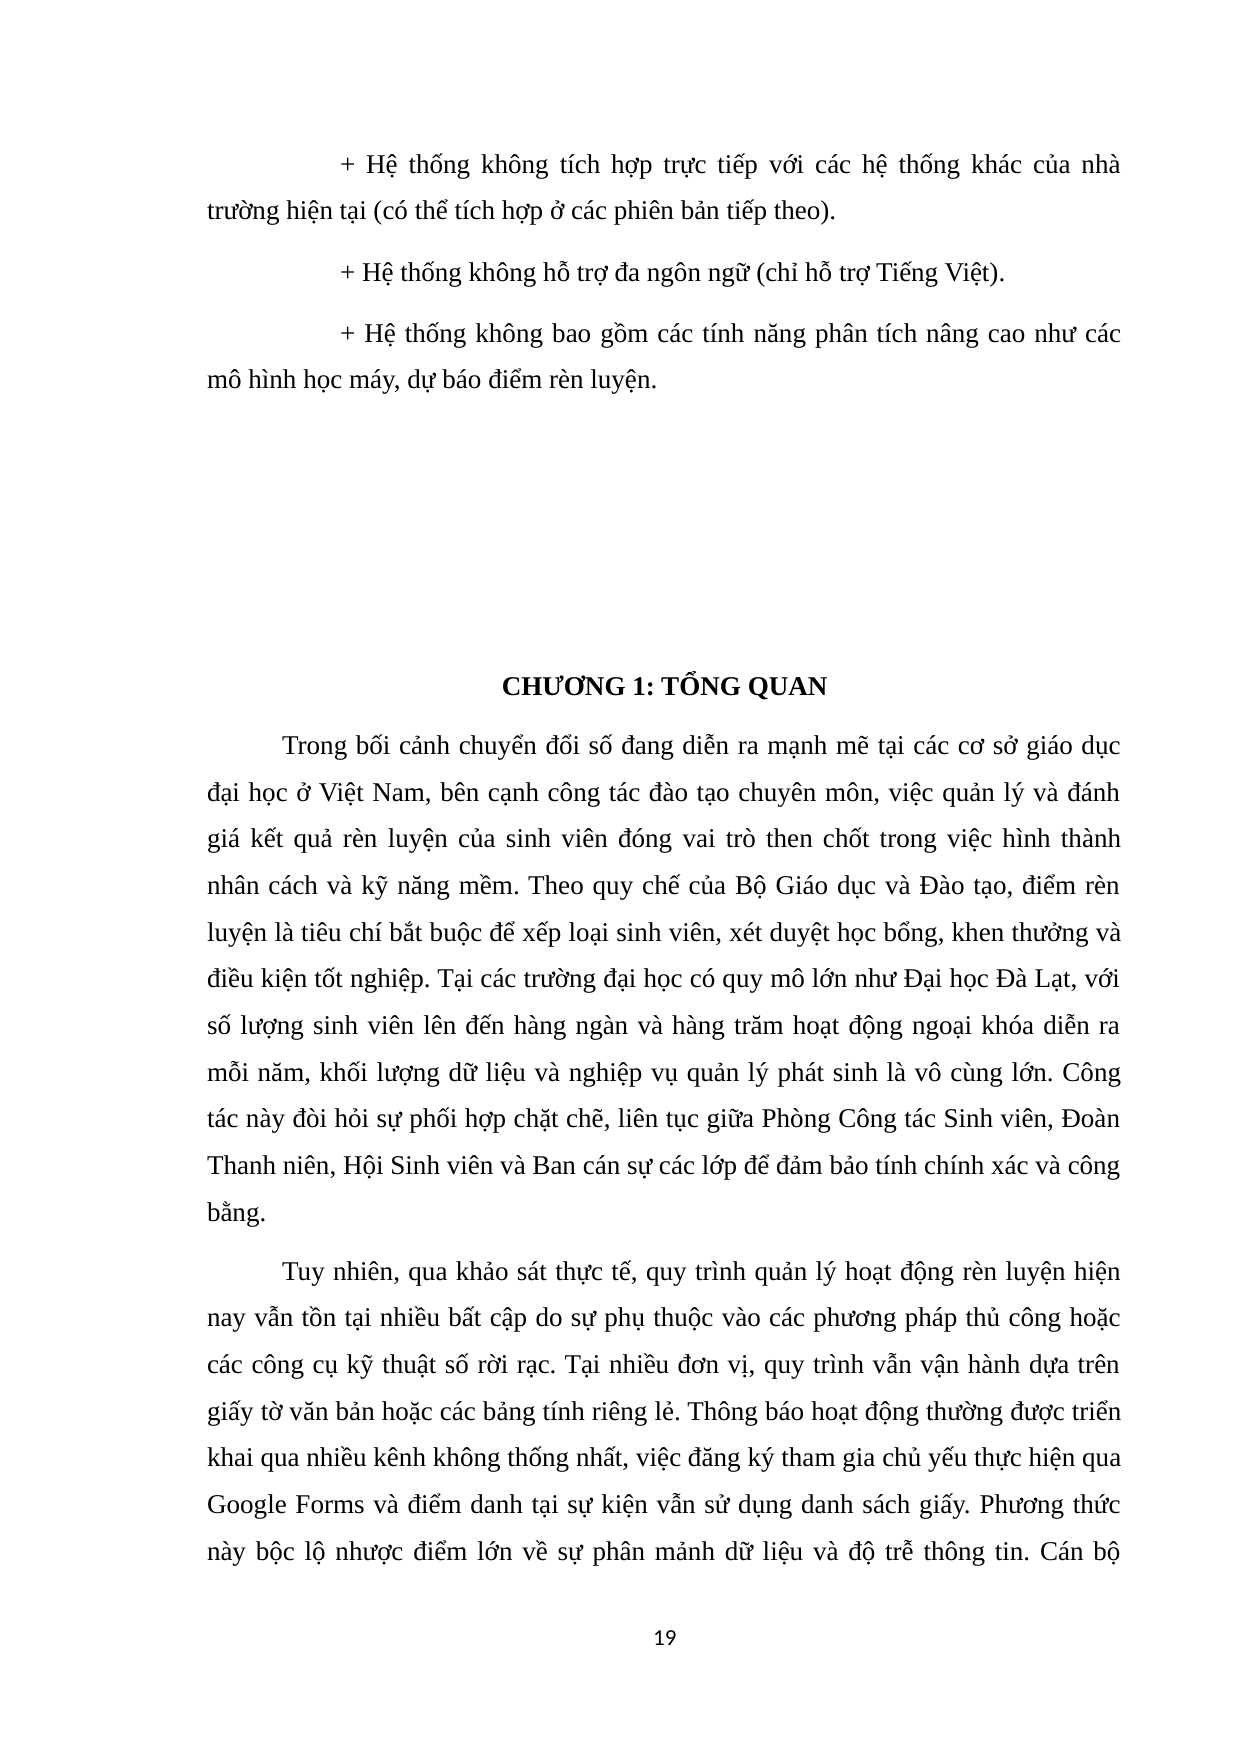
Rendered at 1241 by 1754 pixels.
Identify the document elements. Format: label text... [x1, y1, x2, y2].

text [207, 1255, 1122, 1566]
text Chương 1: Tổng quan [207, 670, 1122, 701]
text + Hệ thống không hỗ trợ đa ngôn ngữ (chỉ hỗ trợ Tiếng Việt). [207, 256, 1122, 287]
text Trong bối cảnh chuyển đổi số đang diễn ra mạnh mẽ tại các cơ sở giáo dục đại học ở Việt Nam, bên cạnh công tác đào tạo chuyên môn, việc quản lý và đánh giá kết quả rèn luyện của sinh viên đóng vai trò then chốt trong việc hình thành nhân cách và kỹ năng mềm. Theo quy chế của Bộ Giáo dục và Đào tạo, điểm rèn luyện là tiêu chí bắt buộc để xếp loại sinh viên, xét duyệt học bổng, khen thưởng và điều kiện tốt nghiệp. Tại các trường đại học có quy mô lớn như Đại học Đà Lạt, với số lượng sinh viên lên đến hàng ngàn và hàng trăm hoạt động ngoại khóa diễn ra mỗi năm, khối lượng dữ liệu và nghiệp vụ quản lý phát sinh là vô cùng lớn. Công tác này đòi hỏi sự phối hợp chặt chẽ, liên tục giữa Phòng Công tác Sinh viên, Đoàn Thanh niên, Hội Sinh viên và Ban cán sự các lớp để đảm bảo tính chính xác và công bằng. [207, 729, 1122, 1227]
text + Hệ thống không tích hợp trực tiếp với các hệ thống khác của nhà trường hiện tại (có thể tích hợp ở các phiên bản tiếp theo). [207, 148, 1122, 226]
text + Hệ thống không bao gồm các tính năng phân tích nâng cao như các mô hình học máy, dự báo điểm rèn luyện. [207, 317, 1122, 395]
